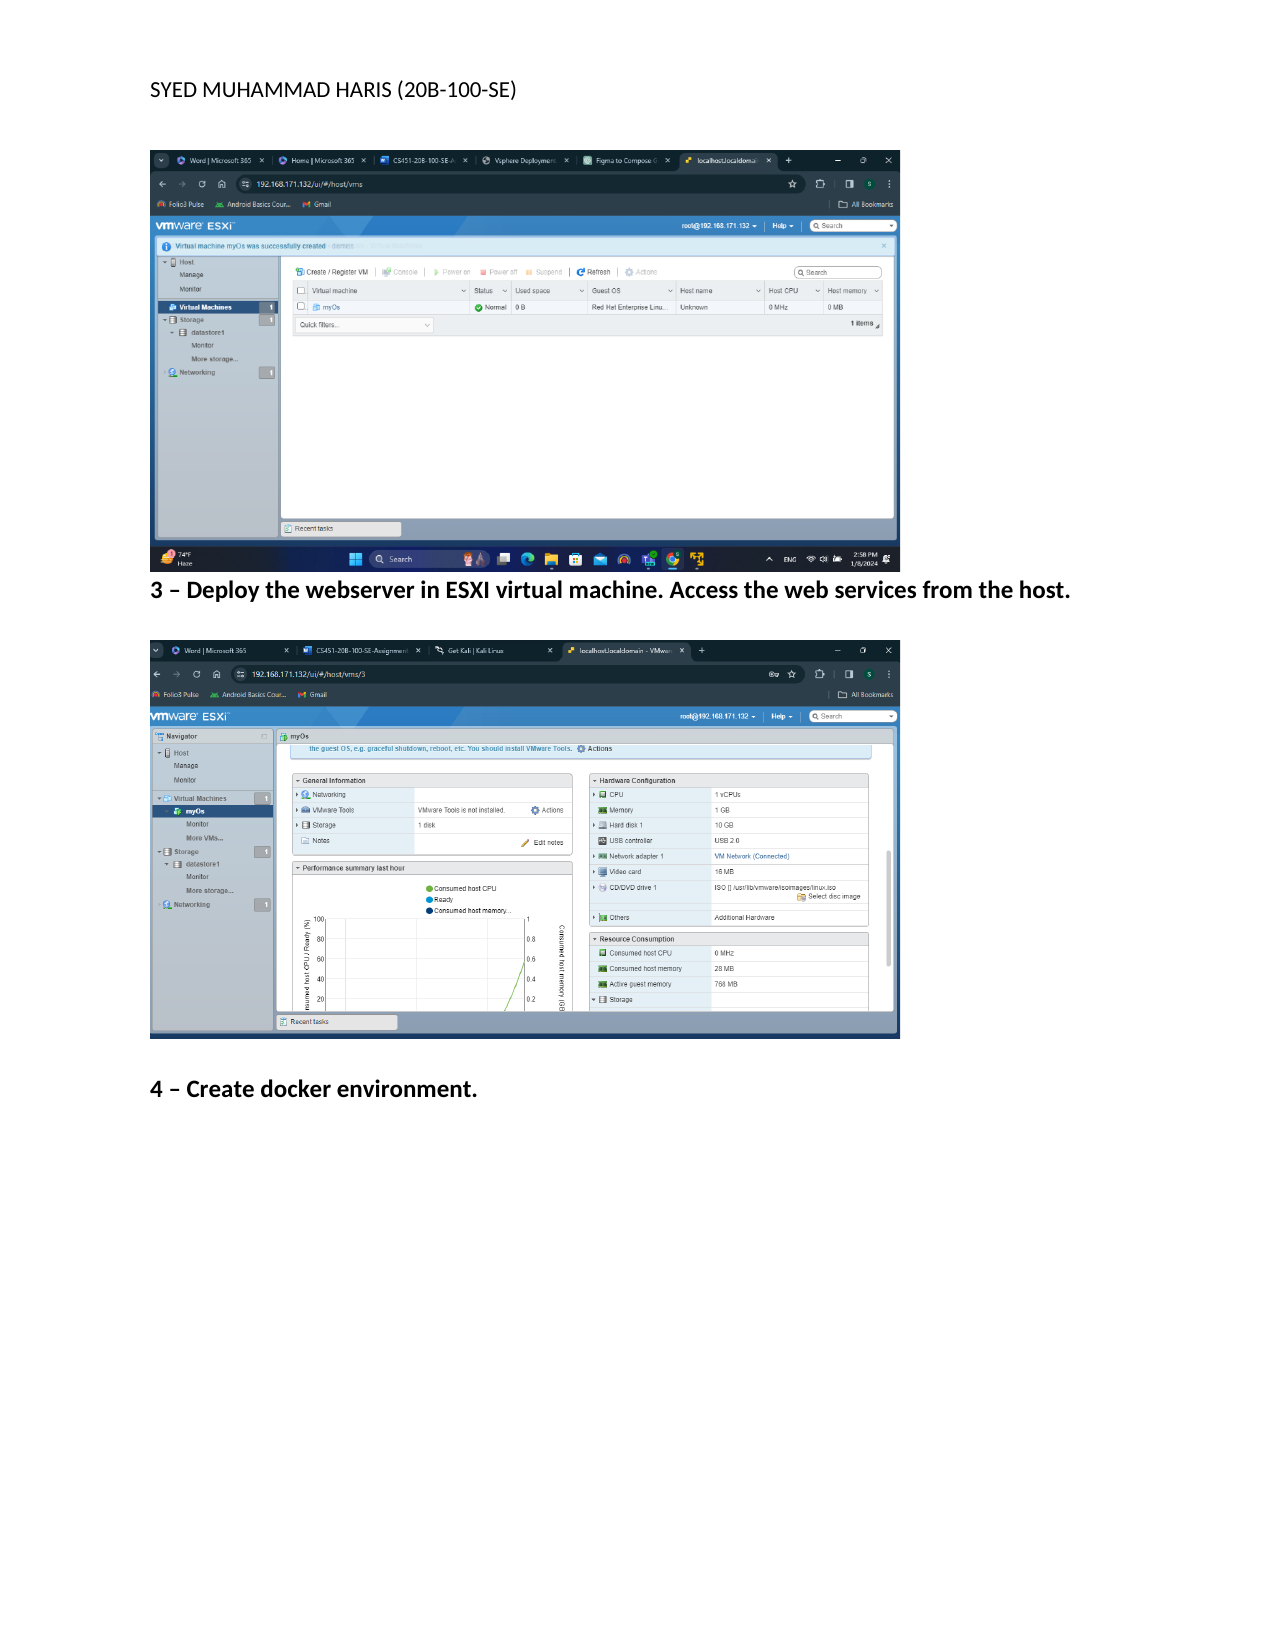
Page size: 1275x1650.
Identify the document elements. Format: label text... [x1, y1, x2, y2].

text 3 – Deploy the webserver in ESXI virtual machine. Access the web services from the host. [150, 574, 1125, 604]
picture [150, 150, 901, 572]
picture [150, 640, 901, 1039]
text 4 – Create docker environment. [150, 1073, 1125, 1104]
